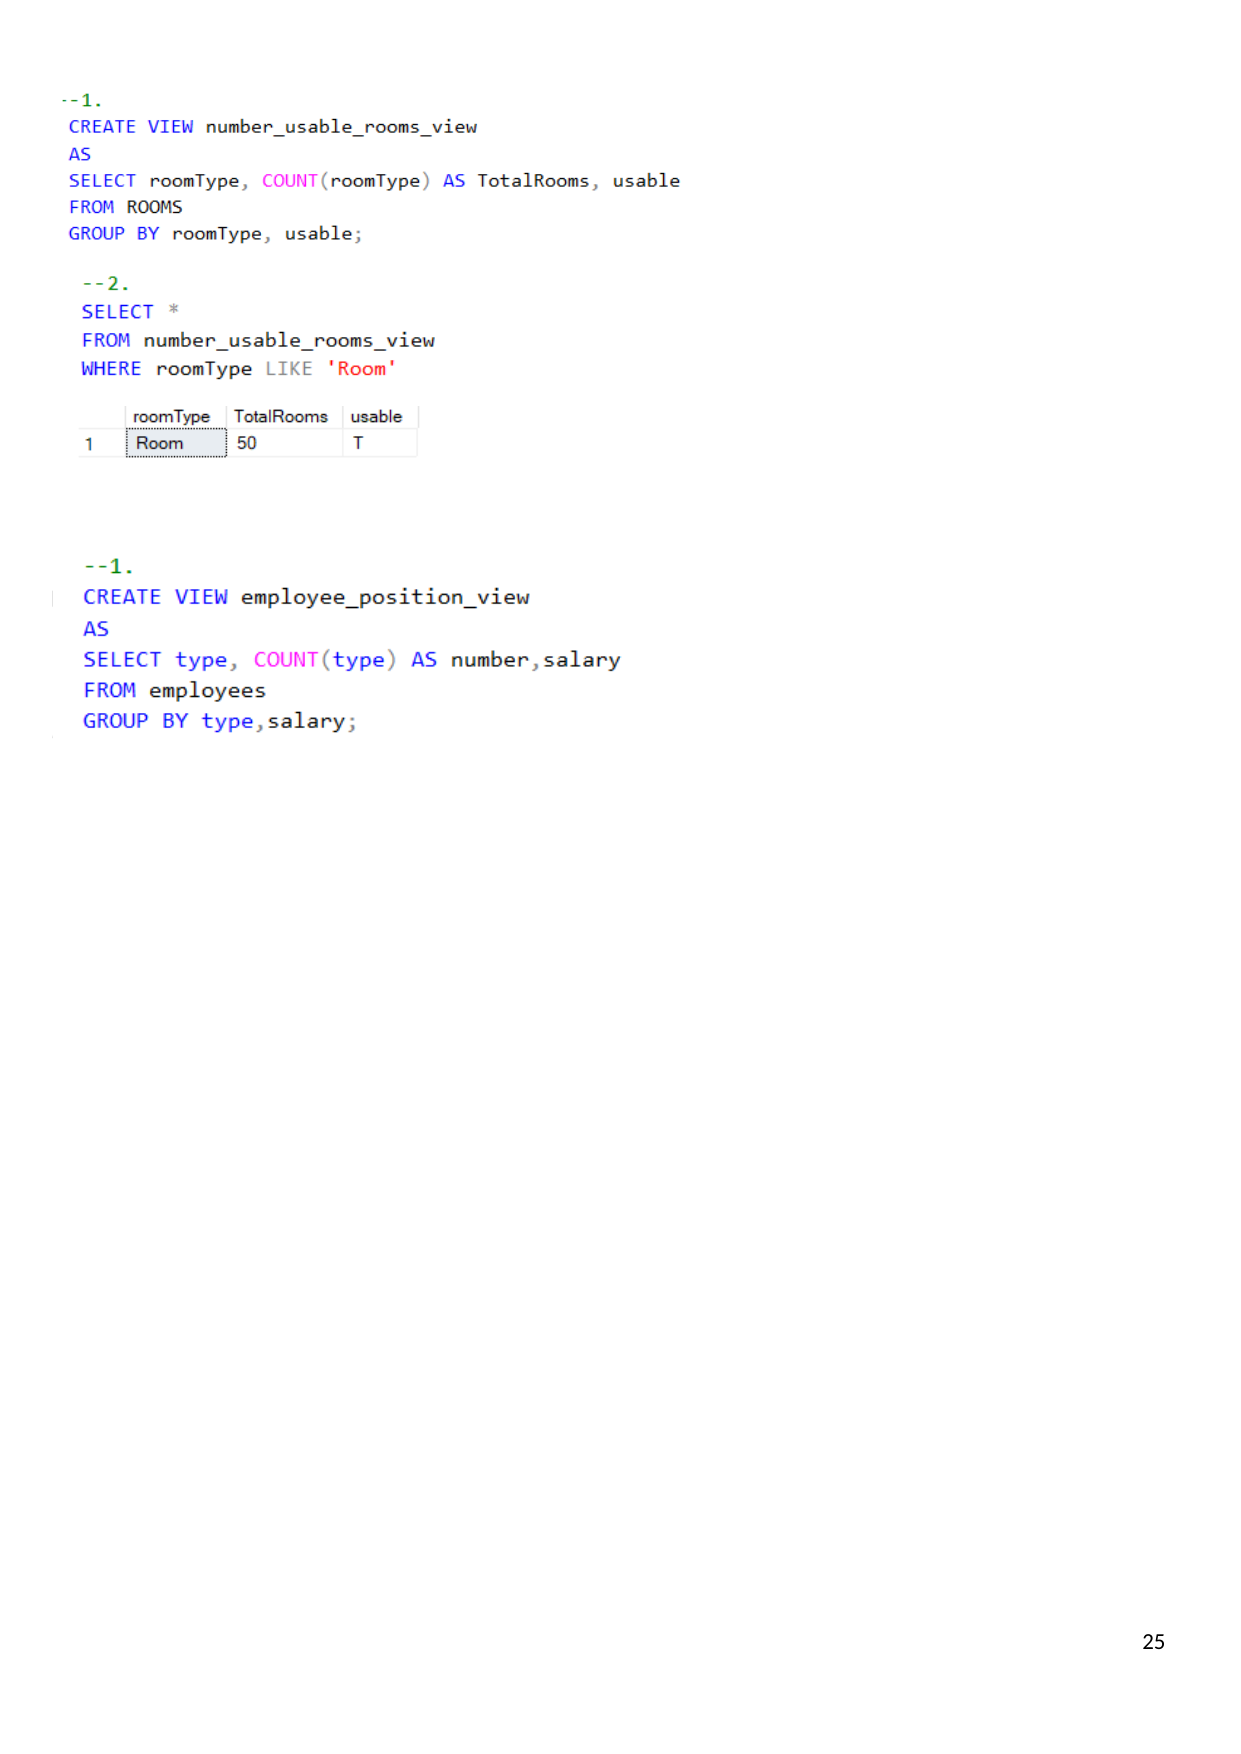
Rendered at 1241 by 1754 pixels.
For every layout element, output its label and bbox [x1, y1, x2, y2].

picture [62, 76, 776, 402]
picture [78, 406, 675, 489]
picture [52, 533, 836, 739]
